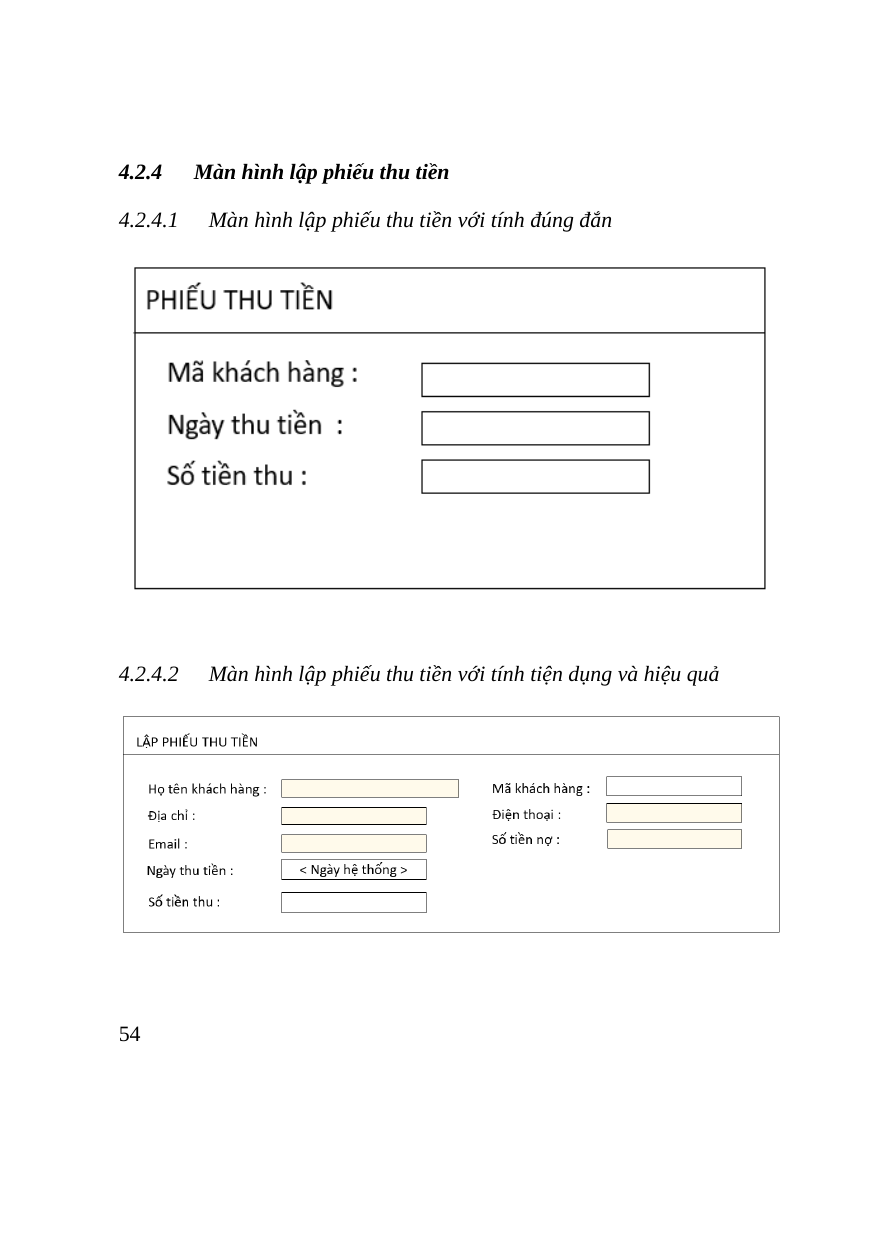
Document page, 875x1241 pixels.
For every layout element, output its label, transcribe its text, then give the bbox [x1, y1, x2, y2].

subtitle Màn hình lập phiếu thu tiền với tính tiện dụng và hiệu quả [118, 661, 786, 686]
picture [118, 256, 786, 611]
subtitle Màn hình lập phiếu thu tiền với tính đúng đắn [118, 207, 786, 232]
subtitle Màn hình lập phiếu thu tiền [118, 159, 786, 184]
picture [118, 711, 786, 943]
